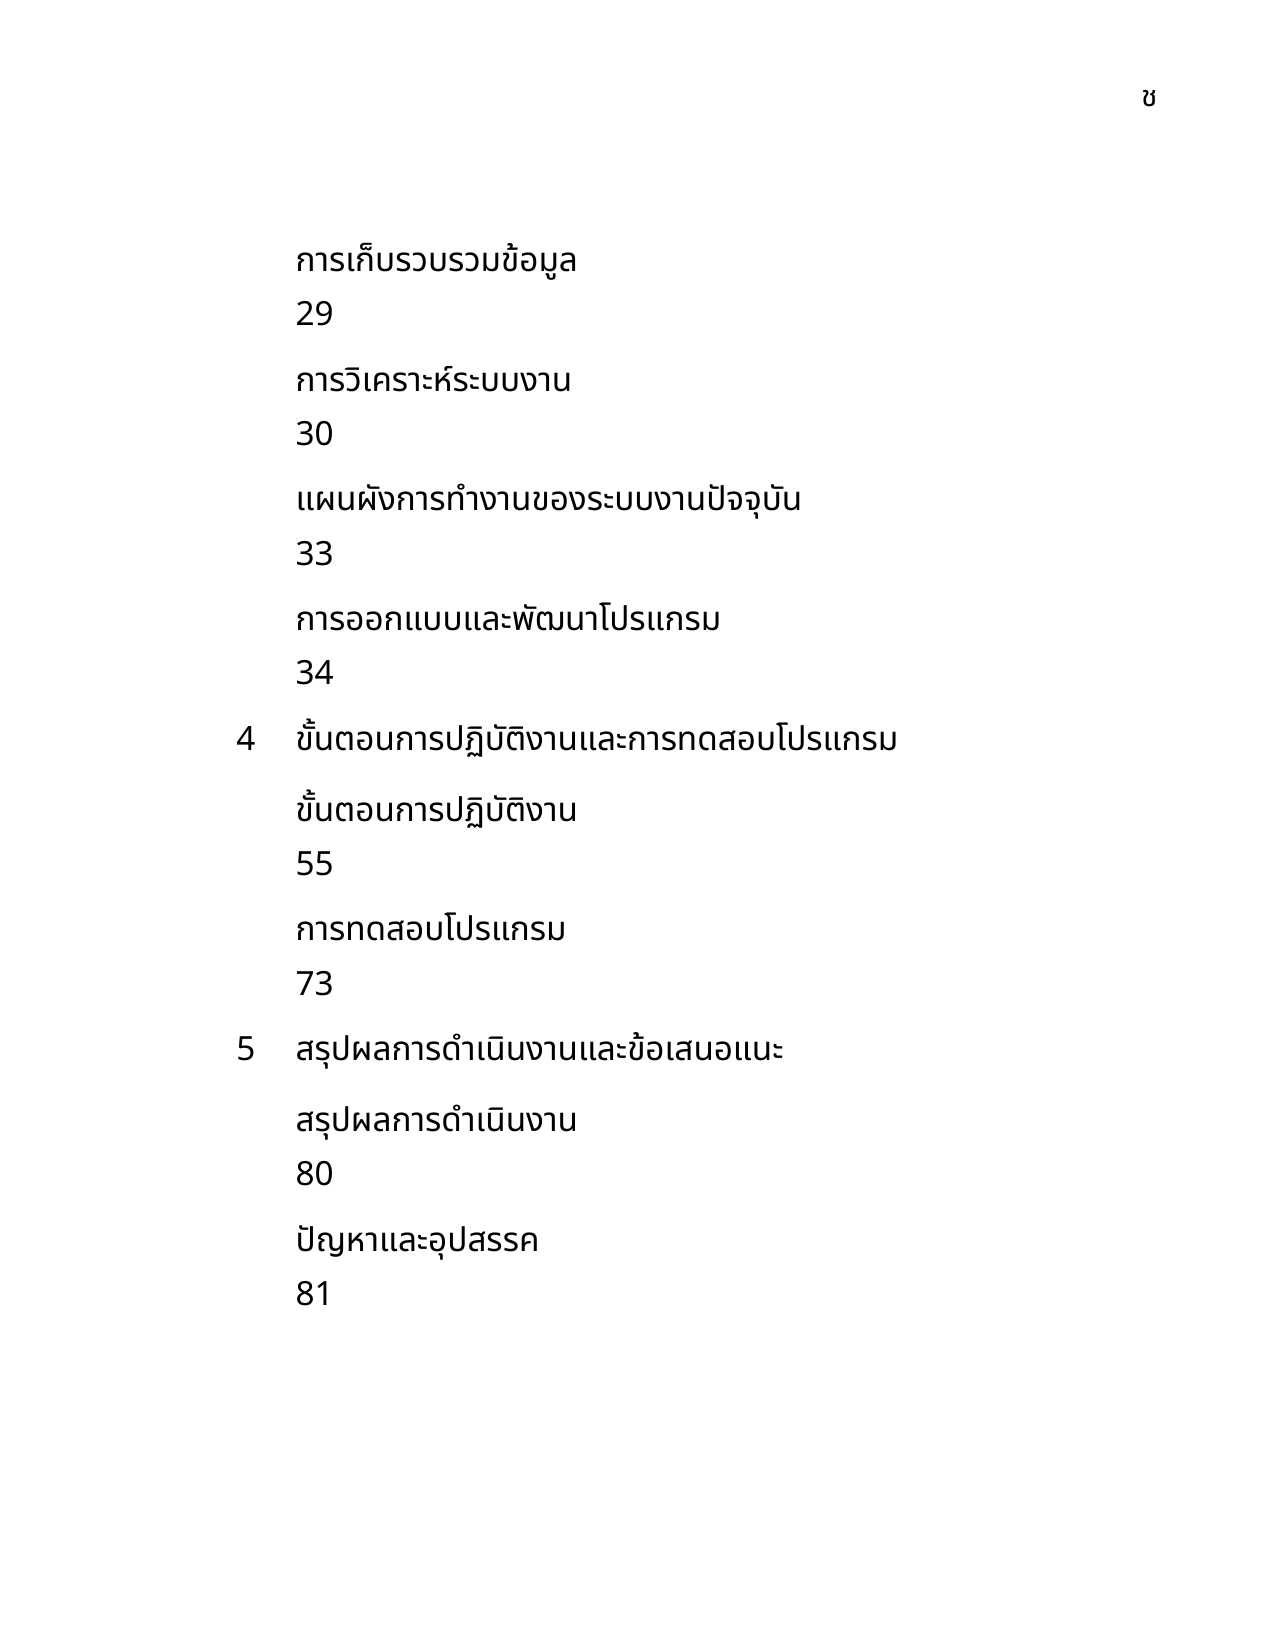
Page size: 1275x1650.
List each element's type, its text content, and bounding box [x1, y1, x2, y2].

text การวิเคราะห์ระบบงาน 30 [236, 356, 1157, 455]
text การออกแบบและพัฒนาโปรแกรม 34 [236, 595, 1157, 694]
text 5 สรุปผลการดำเนินงานและข้อเสนอแนะ [236, 1025, 1157, 1076]
text การเก็บรวบรวมข้อมูล 29 [236, 236, 1157, 336]
text แผนผังการทำงานของระบบงานปัจจุบัน 33 [236, 475, 1157, 575]
text ปัญหาและอุปสรรค 81 [236, 1216, 1157, 1315]
text สรุปผลการดำเนินงาน 80 [236, 1096, 1157, 1196]
text ขั้นตอนการปฏิบัติงาน 55 [236, 786, 1157, 885]
text การทดสอบโปรแกรม 73 [236, 905, 1157, 1005]
text 4 ขั้นตอนการปฏิบัติงานและการทดสอบโปรแกรม [236, 714, 1157, 765]
